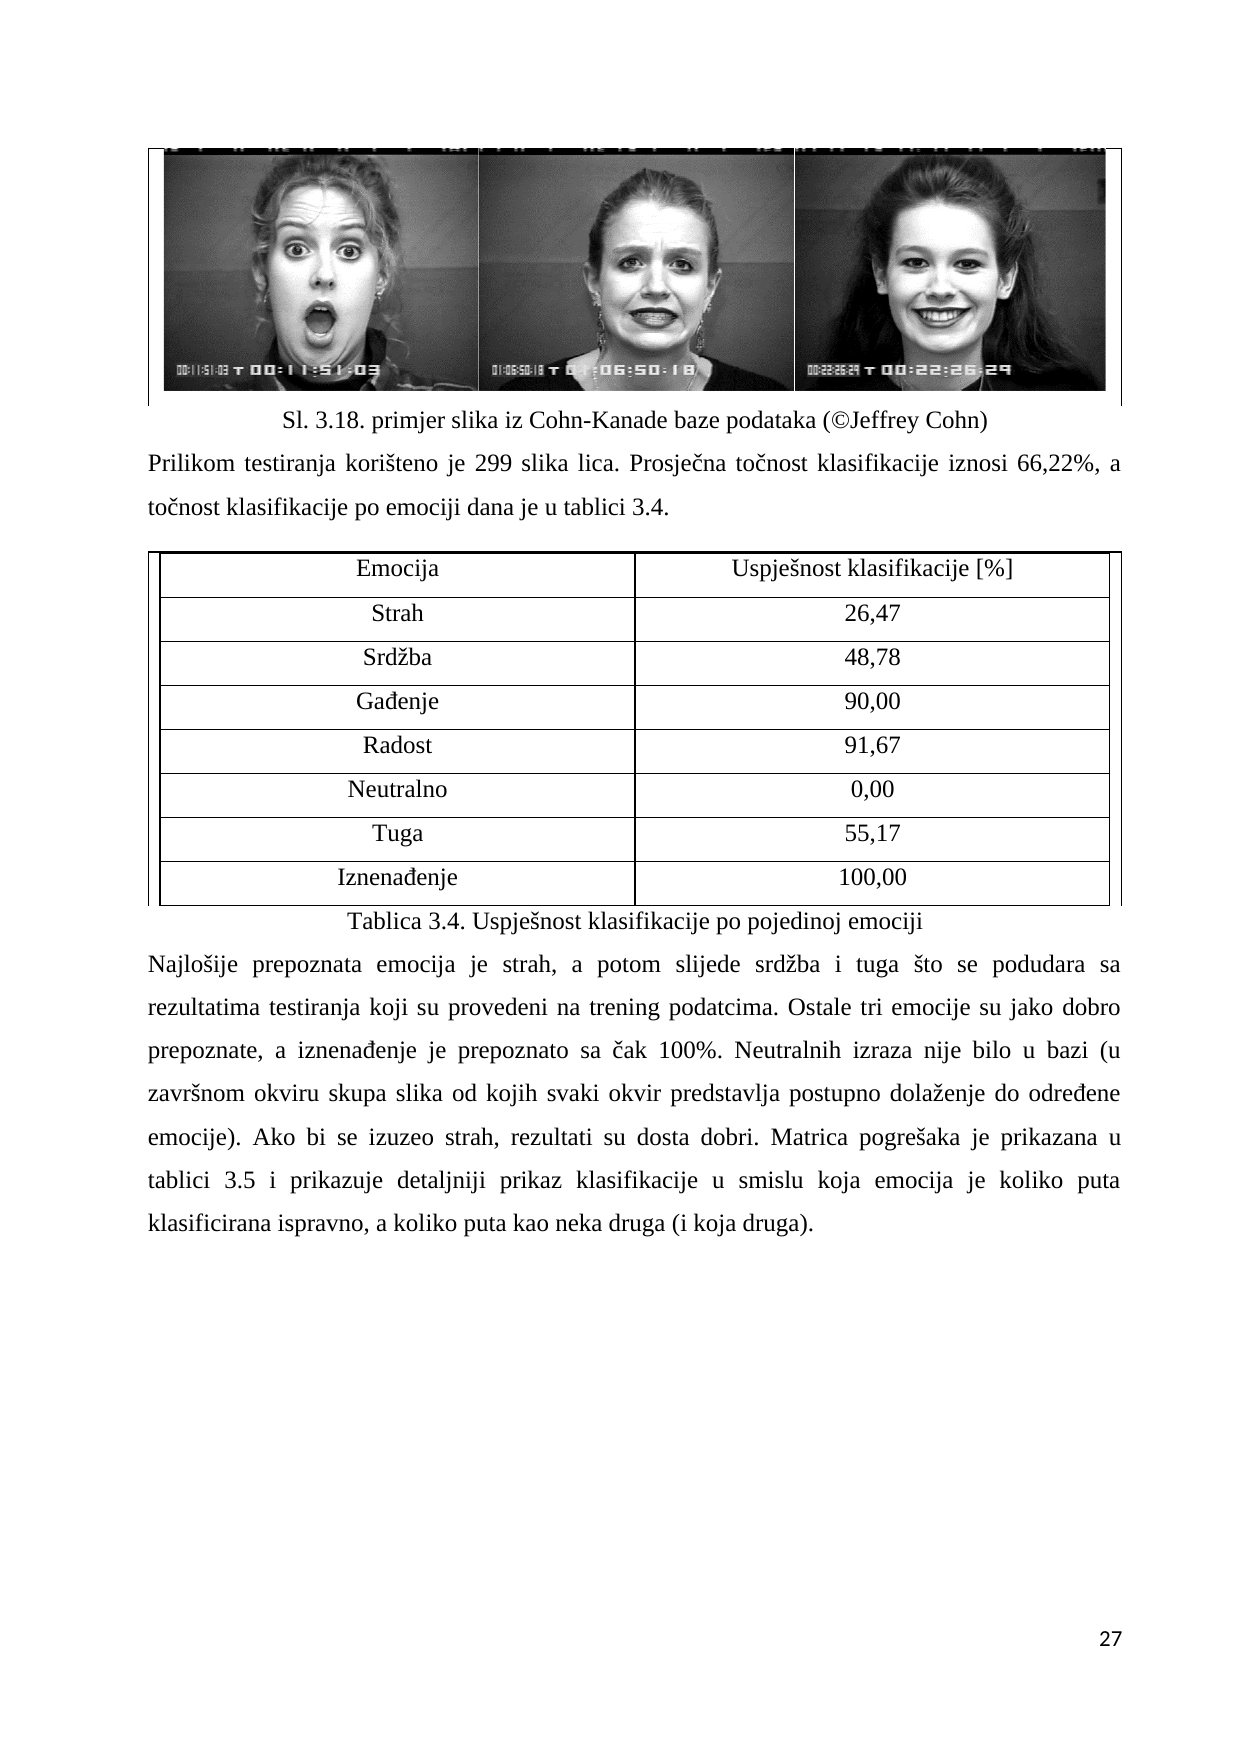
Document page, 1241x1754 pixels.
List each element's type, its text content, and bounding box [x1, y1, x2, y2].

table_header [636, 730, 1109, 773]
table_cell Sl. 3.18. primjer slika iz Cohn-Kanade baze podataka (©Jeffrey Cohn) [148, 406, 1122, 448]
table_header [636, 642, 1109, 685]
table_header [161, 598, 634, 641]
table_header [161, 554, 634, 597]
table_header [149, 149, 1121, 406]
table_header [161, 862, 634, 905]
table_header [636, 774, 1109, 817]
table_header [149, 553, 159, 906]
text Prilikom testiranja korišteno je 299 slika lica. Prosječna točnost klasifikacije iznosi 66,22%, a točnost klasifikacije po emociji dana je u tablici 3.4. [148, 448, 1122, 520]
table_header [636, 818, 1109, 861]
table_header [161, 686, 634, 729]
table_header [161, 730, 634, 773]
table_header [636, 554, 1109, 597]
table_header [636, 686, 1109, 729]
table_header [636, 862, 1109, 905]
picture [163, 148, 1106, 392]
table_cell Tablica 3.4. Uspješnost klasifikacije po pojedinoj emociji [148, 906, 1122, 949]
table_header [636, 598, 1109, 641]
text Najlošije prepoznata emocija je strah, a potom slijede srdžba i tuga što se podudara sa rezultatima testiranja koji su provedeni na trening podatcima. Ostale tri emocije su jako dobro prepoznate, a iznenađenje je prepoznato sa čak 100%. Neutralnih izraza nije bilo u bazi (u završnom okviru skupa slika od kojih svaki okvir predstavlja postupno dolaženje do određene emocije). Ako bi se izuzeo strah, rezultati su dosta dobri. Matrica pogrešaka je prikazana u tablici 3.5 i prikazuje detaljniji prikaz klasifikacije u smislu koja emocija je koliko puta klasificirana ispravno, a koliko puta kao neka druga (i koja druga). [148, 949, 1122, 1237]
table_header [1110, 553, 1121, 906]
table_header [161, 818, 634, 861]
table_header [161, 774, 634, 817]
table_header [161, 642, 634, 685]
